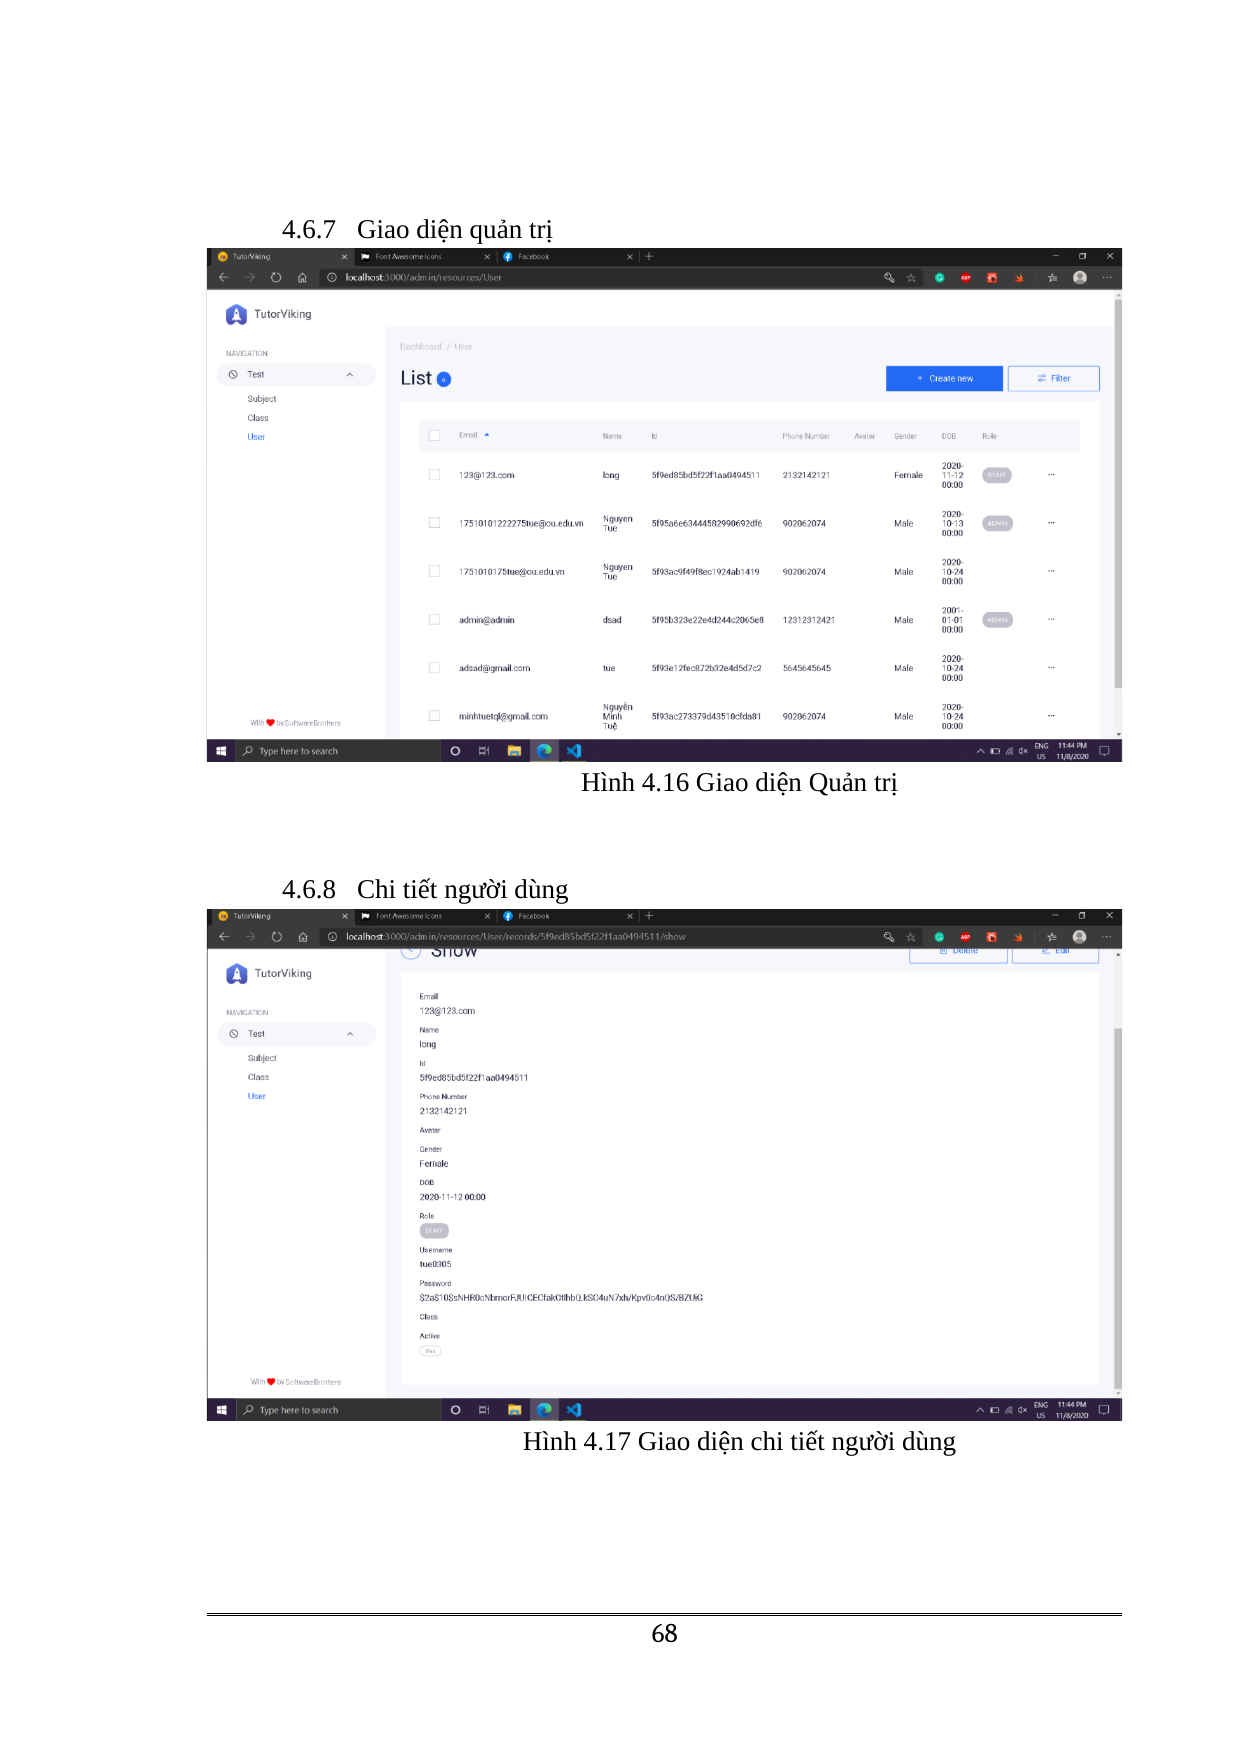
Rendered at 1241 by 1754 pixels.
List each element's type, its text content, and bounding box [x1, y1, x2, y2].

list Giao diện quản trị [282, 213, 1122, 244]
list Hình 4.17 Giao diện chi tiết người dùng [321, 1425, 1122, 1456]
list Chi tiết người dùng [282, 873, 1122, 904]
list Hình 4.16 Giao diện Quản trị [321, 766, 1122, 797]
